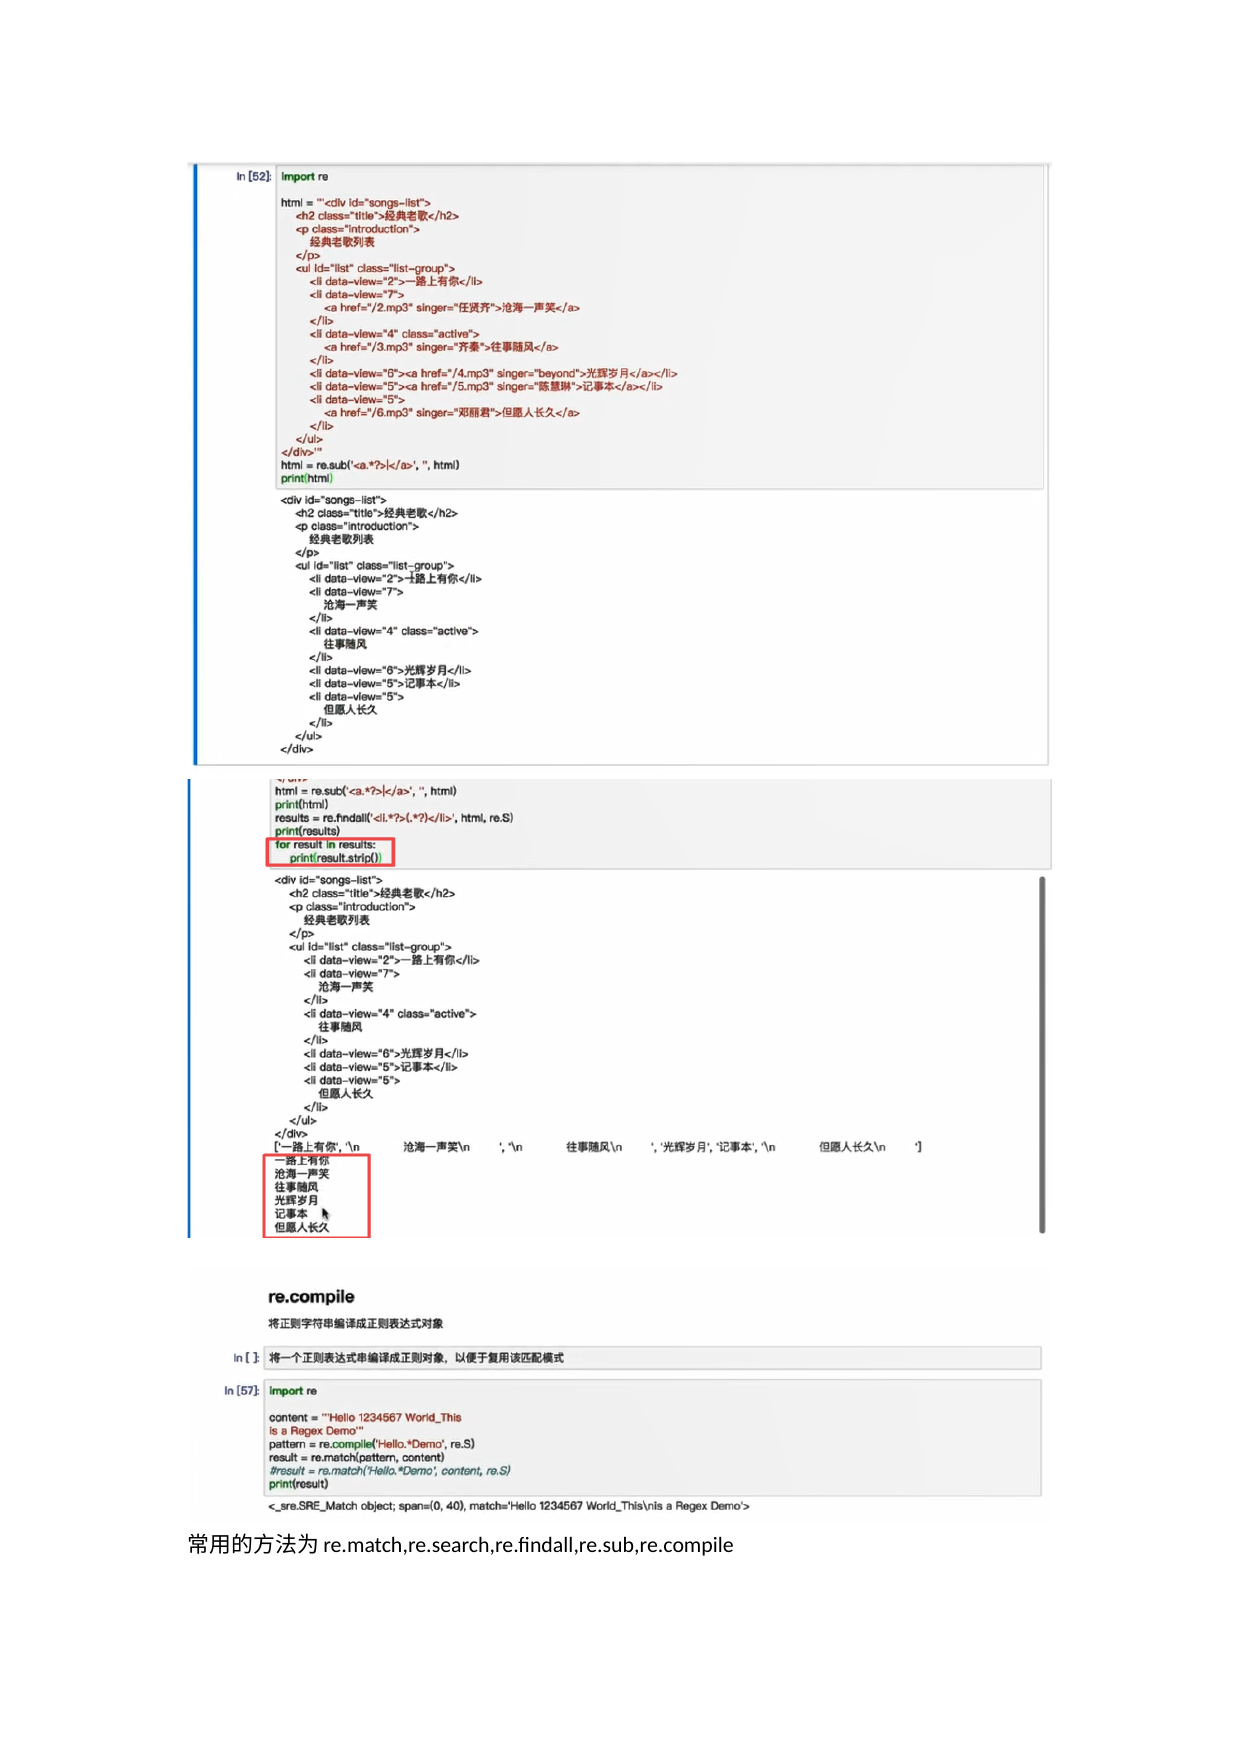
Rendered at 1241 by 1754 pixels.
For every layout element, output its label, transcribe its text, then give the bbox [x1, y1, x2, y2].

picture [187, 1267, 1053, 1524]
picture [187, 162, 1052, 774]
picture [187, 779, 1053, 1238]
text 常用的方法为re.match,re.search,re.findall,re.sub,re.compile [187, 1527, 1053, 1559]
